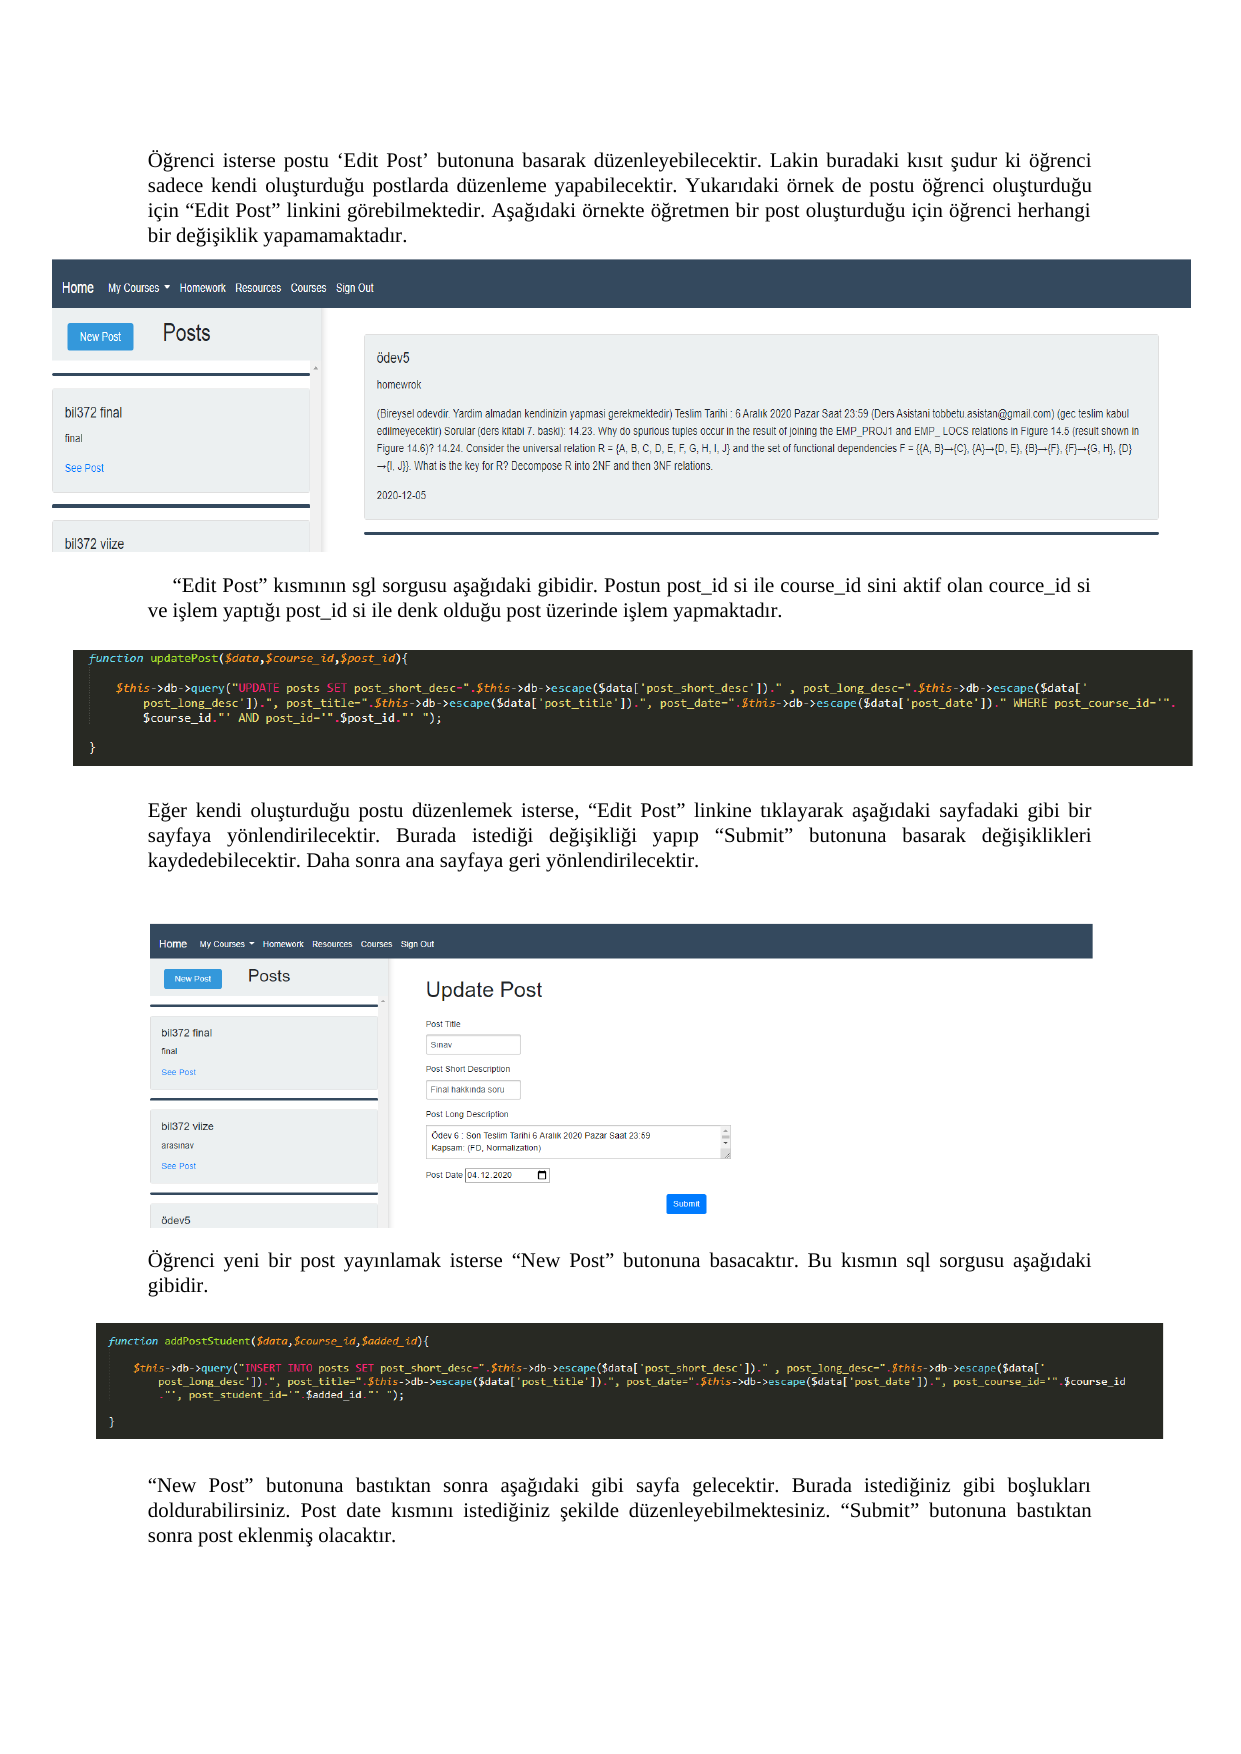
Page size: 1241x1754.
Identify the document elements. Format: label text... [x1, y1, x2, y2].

text “Edit Post” kısmının sgl sorgusu aşağıdaki gibidir. Postun post_id si ile course_id sini aktif olan cource_id si ve işlem yaptığı post_id si ile denk olduğu post üzerinde işlem yapmaktadır. [148, 573, 1093, 623]
text Öğrenci isterse postu ‘Edit Post’ butonuna basarak düzenleyebilecektir. Lakin buradaki kısıt şudur ki öğrenci sadece kendi oluşturduğu postlarda düzenleme yapabilecektir. Yukarıdaki örnek de postu öğrenci oluşturduğu için “Edit Post” linkini görebilmektedir. Aşağıdaki örnekte öğretmen bir post oluşturduğu için öğrenci herhangi bir değişiklik yapamamaktadır. [148, 148, 1093, 248]
picture [150, 923, 1093, 1228]
picture [96, 1323, 1164, 1439]
picture [73, 650, 1193, 766]
text Eğer kendi oluşturduğu postu düzenlemek isterse, “Edit Post” linkine tıklayarak aşağıdaki sayfadaki gibi bir sayfaya yönlendirilecektir. Burada istediği değişikliği yapıp “Submit” butonuna basarak değişiklikleri kaydedebilecektir. Daha sonra ana sayfaya geri yönlendirilecektir. [148, 798, 1093, 873]
picture [52, 259, 1191, 552]
text Öğrenci yeni bir post yayınlamak isterse “New Post” butonuna basacaktır. Bu kısmın sql sorgusu aşağıdaki gibidir. [148, 1248, 1093, 1298]
text “New Post” butonuna bastıktan sonra aşağıdaki gibi sayfa gelecektir. Burada istediğiniz gibi boşlukları doldurabilirsiniz. Post date kısmını istediğiniz şekilde düzenleyebilmektesiniz. “Submit” butonuna bastıktan sonra post eklenmiş olacaktır. [148, 1473, 1093, 1548]
